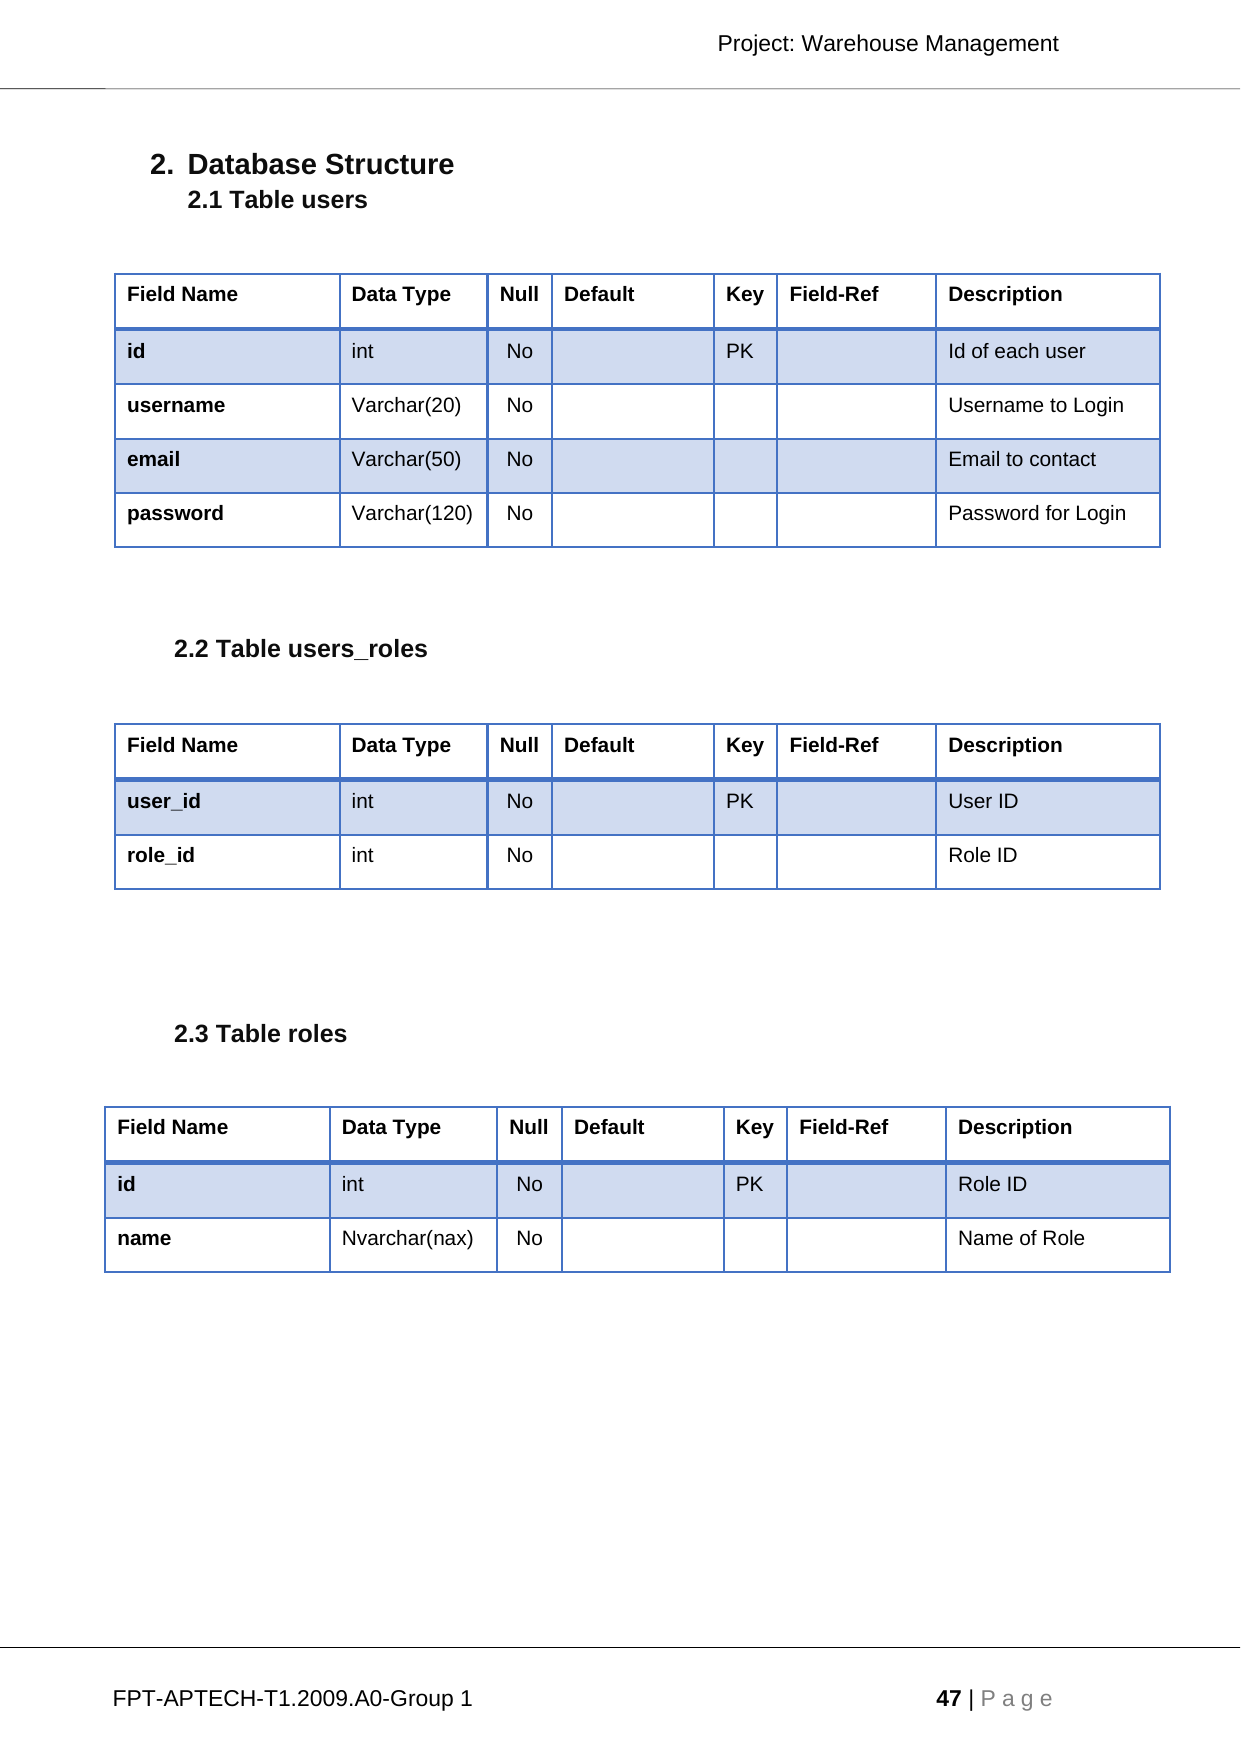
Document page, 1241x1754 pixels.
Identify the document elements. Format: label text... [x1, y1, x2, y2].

table_cell [563, 1165, 723, 1217]
table_cell [715, 440, 776, 492]
table_cell No [489, 440, 551, 492]
table_header Field Name [116, 725, 339, 777]
text 2.3 Table roles [112, 1019, 1162, 1048]
table_cell [715, 494, 776, 546]
table_header Key [725, 1108, 786, 1160]
table_cell Username to Login [937, 385, 1159, 437]
table_cell Role ID [947, 1165, 1169, 1217]
table_cell [778, 440, 935, 492]
table_header Field-Ref [788, 1108, 945, 1160]
table_cell Name of Role [947, 1219, 1169, 1271]
table_cell username [116, 385, 339, 437]
table_cell No [489, 385, 551, 437]
table_header Description [937, 275, 1159, 327]
table_cell [553, 782, 713, 834]
table_cell No [489, 331, 551, 383]
table_cell int [341, 836, 486, 888]
text 2.2 Table users_roles [112, 634, 1162, 663]
table_cell Varchar(120) [341, 494, 486, 546]
table_cell Nvarchar(nax) [331, 1219, 496, 1271]
table_cell Password for Login [937, 494, 1159, 546]
table_cell [778, 385, 935, 437]
table_header Field-Ref [778, 275, 935, 327]
table_cell email [116, 440, 339, 492]
table_header Null [489, 275, 551, 327]
table_header Default [553, 275, 713, 327]
table_header Data Type [341, 725, 486, 777]
table_cell role_id [116, 836, 339, 888]
table_cell PK [715, 331, 776, 383]
table_cell [778, 836, 935, 888]
table_header Null [489, 725, 551, 777]
table_cell name [106, 1219, 329, 1271]
table_header Field-Ref [778, 725, 935, 777]
table_cell [788, 1219, 945, 1271]
table_cell Id of each user [937, 331, 1159, 383]
table_header Default [563, 1108, 723, 1160]
table_cell int [341, 331, 486, 383]
table_cell [553, 440, 713, 492]
table_cell [778, 494, 935, 546]
table_cell User ID [937, 782, 1159, 834]
table_cell No [489, 782, 551, 834]
table_cell Role ID [937, 836, 1159, 888]
table_header Key [715, 725, 776, 777]
table_cell int [341, 782, 486, 834]
table_cell No [498, 1219, 561, 1271]
table_cell PK [725, 1165, 786, 1217]
table_header Data Type [331, 1108, 496, 1160]
table_cell Email to contact [937, 440, 1159, 492]
table_cell No [498, 1165, 561, 1217]
table_cell Varchar(20) [341, 385, 486, 437]
table_header Key [715, 275, 776, 327]
table_cell No [489, 494, 551, 546]
table_header Description [947, 1108, 1169, 1160]
table_header Field Name [116, 275, 339, 327]
table_cell [715, 836, 776, 888]
table_cell Varchar(50) [341, 440, 486, 492]
table_header Default [553, 725, 713, 777]
table_cell [778, 782, 935, 834]
table_header Null [498, 1108, 561, 1160]
list Database Structure [150, 147, 1162, 181]
table_cell [563, 1219, 723, 1271]
table_cell [715, 385, 776, 437]
table_cell [788, 1165, 945, 1217]
table_header Description [937, 725, 1159, 777]
table_header Field Name [106, 1108, 329, 1160]
table_cell id [106, 1165, 329, 1217]
table_cell password [116, 494, 339, 546]
table_cell [725, 1219, 786, 1271]
table_header Data Type [341, 275, 486, 327]
table_cell id [116, 331, 339, 383]
table_cell [553, 385, 713, 437]
table_cell [778, 331, 935, 383]
table_cell int [331, 1165, 496, 1217]
table_cell [553, 494, 713, 546]
list 2.1 Table users [187, 186, 1162, 214]
table_cell user_id [116, 782, 339, 834]
table_cell [553, 836, 713, 888]
table_cell PK [715, 782, 776, 834]
table_cell No [489, 836, 551, 888]
table_cell [553, 331, 713, 383]
